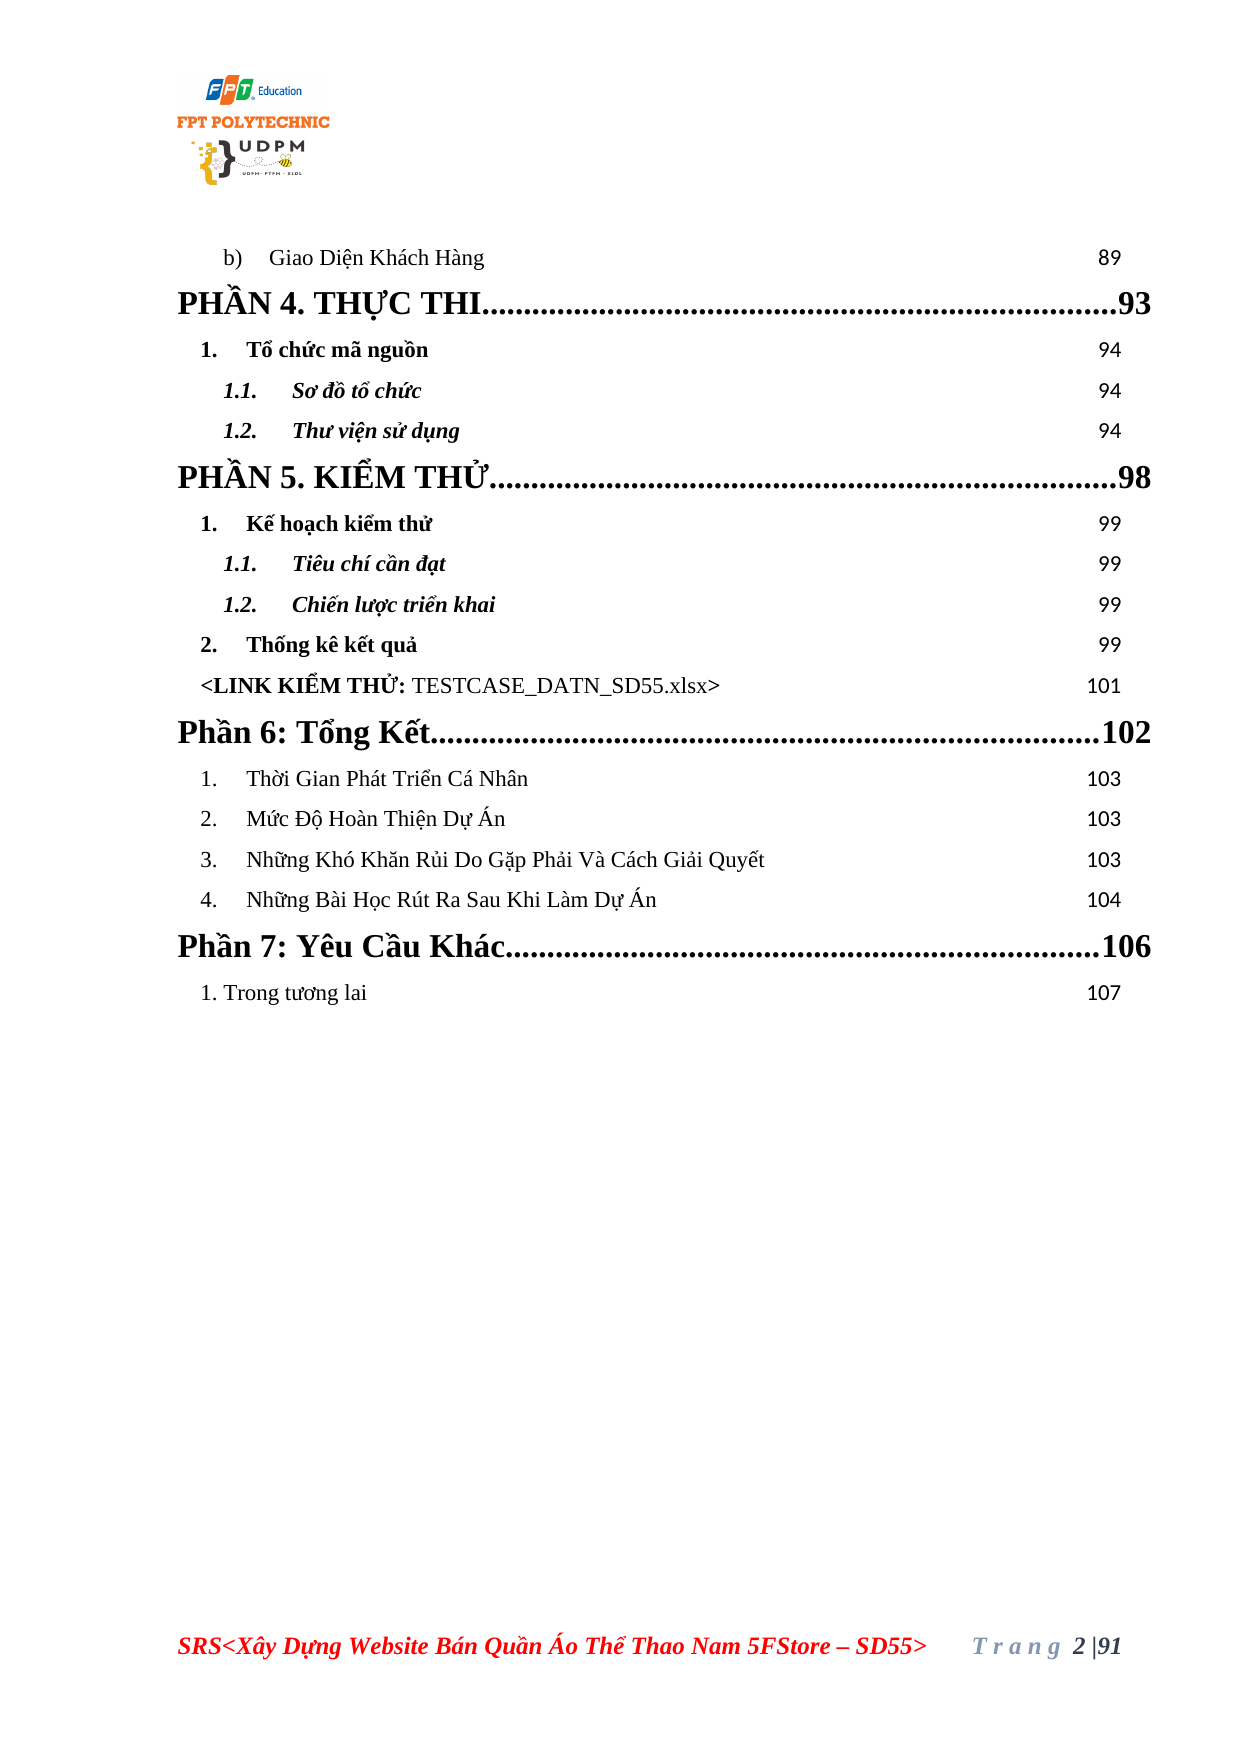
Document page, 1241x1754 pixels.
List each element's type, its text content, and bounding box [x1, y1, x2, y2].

text PHẦN 5. KIỂM THỬ 98 [177, 457, 1084, 495]
text 1. Thời Gian Phát Triển Cá Nhân 103 [200, 764, 1122, 792]
text 1. Trong tương lai 107 [200, 978, 1122, 1006]
text 2. Mức Độ Hoàn Thiện Dự Án 103 [200, 804, 1122, 832]
text 2. Thống kê kết quả 99 [200, 631, 1122, 659]
text 1. Kế hoạch kiểm thử 99 [200, 509, 1122, 537]
text 1. Tổ chức mã nguồn 94 [200, 335, 1122, 363]
text 3. Những Khó Khăn Rủi Do Gặp Phải Và Cách Giải Quyết 103 [200, 845, 1122, 873]
text PHẦN 4. THỰC THI 93 [177, 283, 1084, 322]
text Phần 6: Tổng Kết 102 [177, 712, 1084, 750]
picture [177, 75, 330, 128]
text 1.1. Tiêu chí cần đạt 99 [223, 549, 1122, 577]
text <LINK KIỂM THỬ: TESTCASE_DATN_SD55.xlsx> 101 [200, 671, 1122, 699]
text 1.2. Thư viện sử dụng 94 [223, 416, 1122, 444]
picture [177, 129, 335, 196]
text 1.1. Sơ đồ tổ chức 94 [223, 376, 1122, 404]
text Phần 7: Yêu Cầu Khác 106 [177, 926, 1084, 964]
text b) Giao Diện Khách Hàng 89 [223, 243, 1122, 271]
text 4. Những Bài Học Rút Ra Sau Khi Làm Dự Án 104 [200, 886, 1122, 913]
text 1.2. Chiến lược triển khai 99 [223, 590, 1122, 618]
